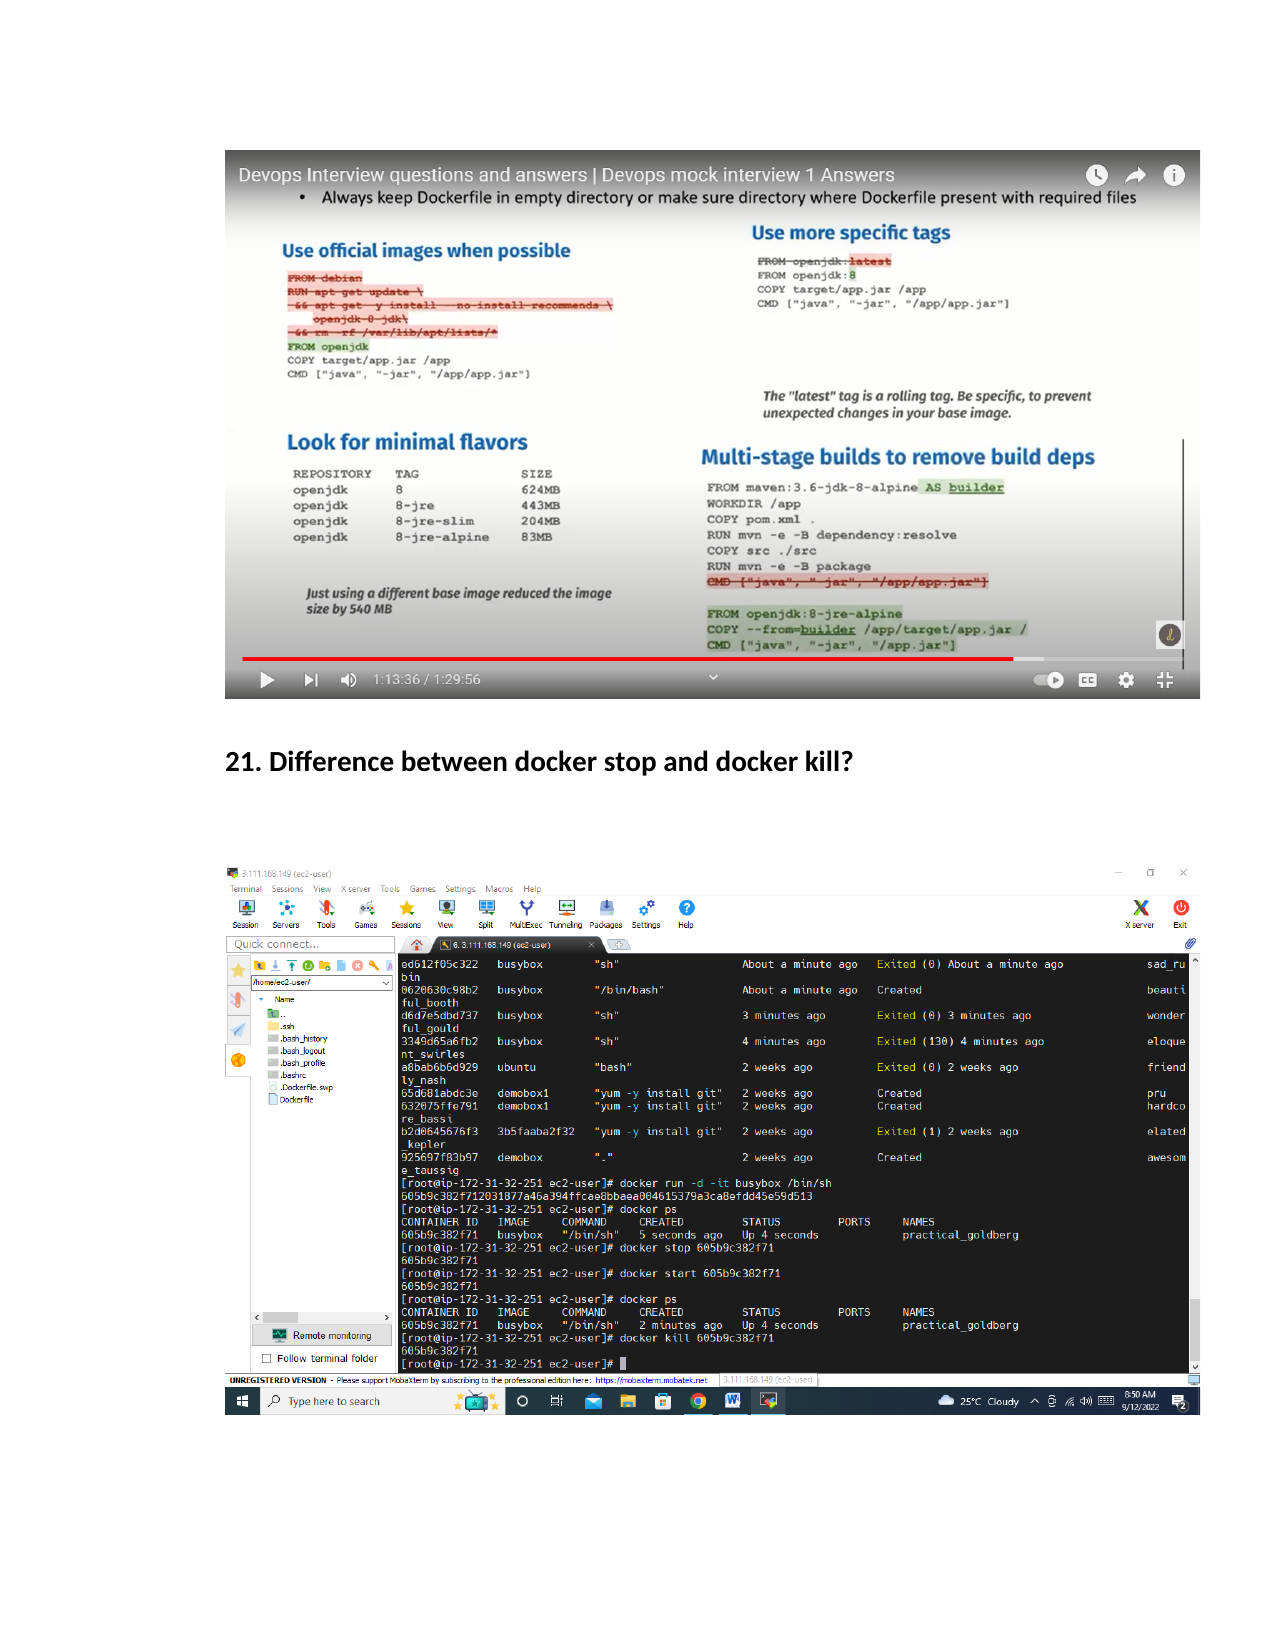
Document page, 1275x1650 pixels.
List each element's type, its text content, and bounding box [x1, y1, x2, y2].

picture [225, 150, 1200, 699]
list 21. Difference between docker stop and docker kill? [225, 743, 1125, 779]
picture [225, 866, 1200, 1415]
